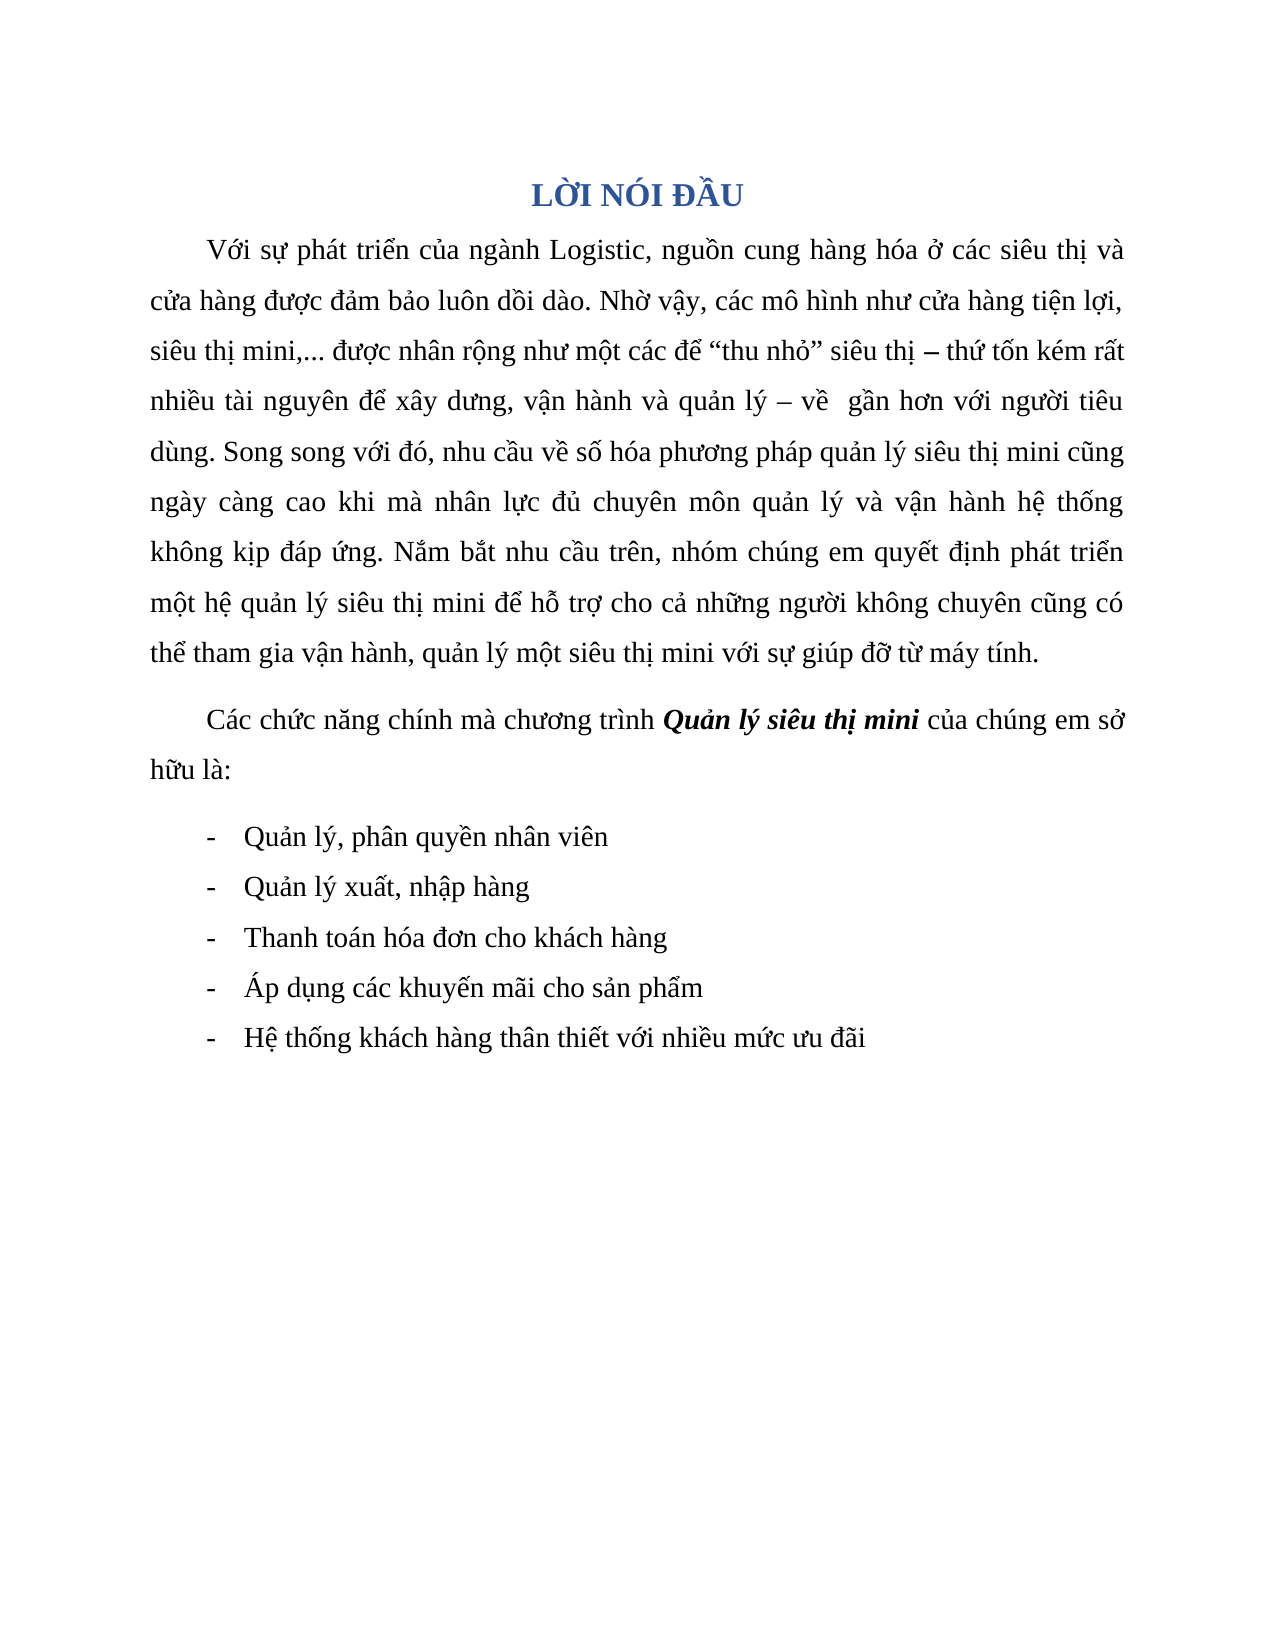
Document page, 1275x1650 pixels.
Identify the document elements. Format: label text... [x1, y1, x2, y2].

list Áp dụng các khuyến mãi cho sản phẩm [206, 970, 1125, 1004]
list Quản lý xuất, nhập hàng [206, 869, 1125, 903]
text Các chức năng chính mà chương trình Quản lý siêu thị mini của chúng em sở hữu là: [150, 702, 1125, 786]
subtitle LỜI NÓI ĐẦU [150, 175, 1125, 213]
list Hệ thống khách hàng thân thiết với nhiều mức ưu đãi [206, 1021, 1125, 1054]
list Quản lý, phân quyền nhân viên [206, 819, 1125, 853]
list Thanh toán hóa đơn cho khách hàng [206, 920, 1125, 953]
text Với sự phát triển của ngành Logistic, nguồn cung hàng hóa ở các siêu thị và cửa hàng được đảm bảo luôn dồi dào. Nhờ vậy, các mô hình như cửa hàng tiện lợi, siêu thị mini,... được nhân rộng như một các để “thu nhỏ” siêu thị – thứ tốn kém rất nhiều tài nguyên để xây dưng, vận hành và quản lý – về gần hơn với người tiêu dùng. Song song với đó, nhu cầu về số hóa phương pháp quản lý siêu thị mini cũng ngày càng cao khi mà nhân lực đủ chuyên môn quản lý và vận hành hệ thống không kịp đáp ứng. Nắm bắt nhu cầu trên, nhóm chúng em quyết định phát triển một hệ quản lý siêu thị mini để hỗ trợ cho cả những người không chuyên cũng có thể tham gia vận hành, quản lý một siêu thị mini với sự giúp đỡ từ máy tính. [150, 232, 1125, 668]
